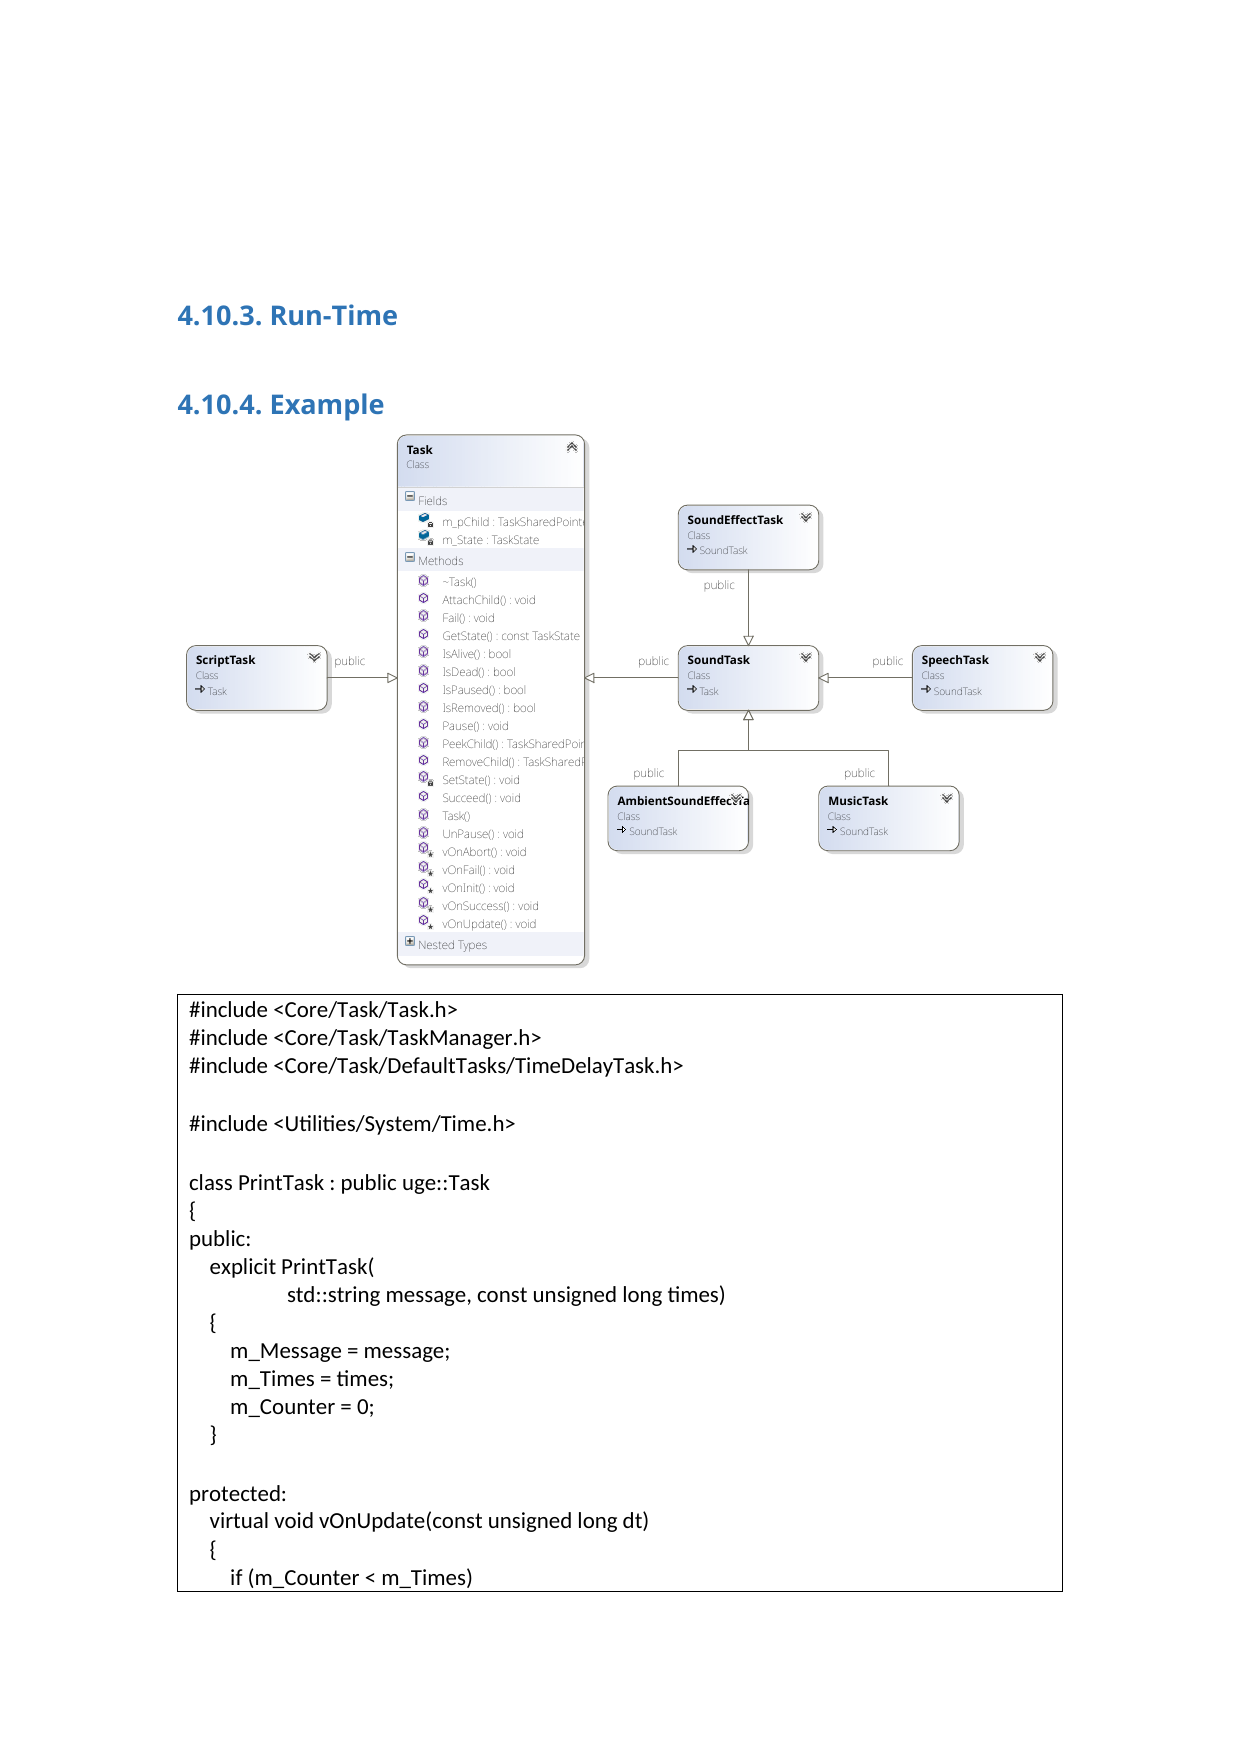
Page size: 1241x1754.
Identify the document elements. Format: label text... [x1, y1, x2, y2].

subtitle Example [177, 386, 1063, 423]
subtitle Run-Time [177, 296, 1063, 333]
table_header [178, 995, 1062, 1591]
